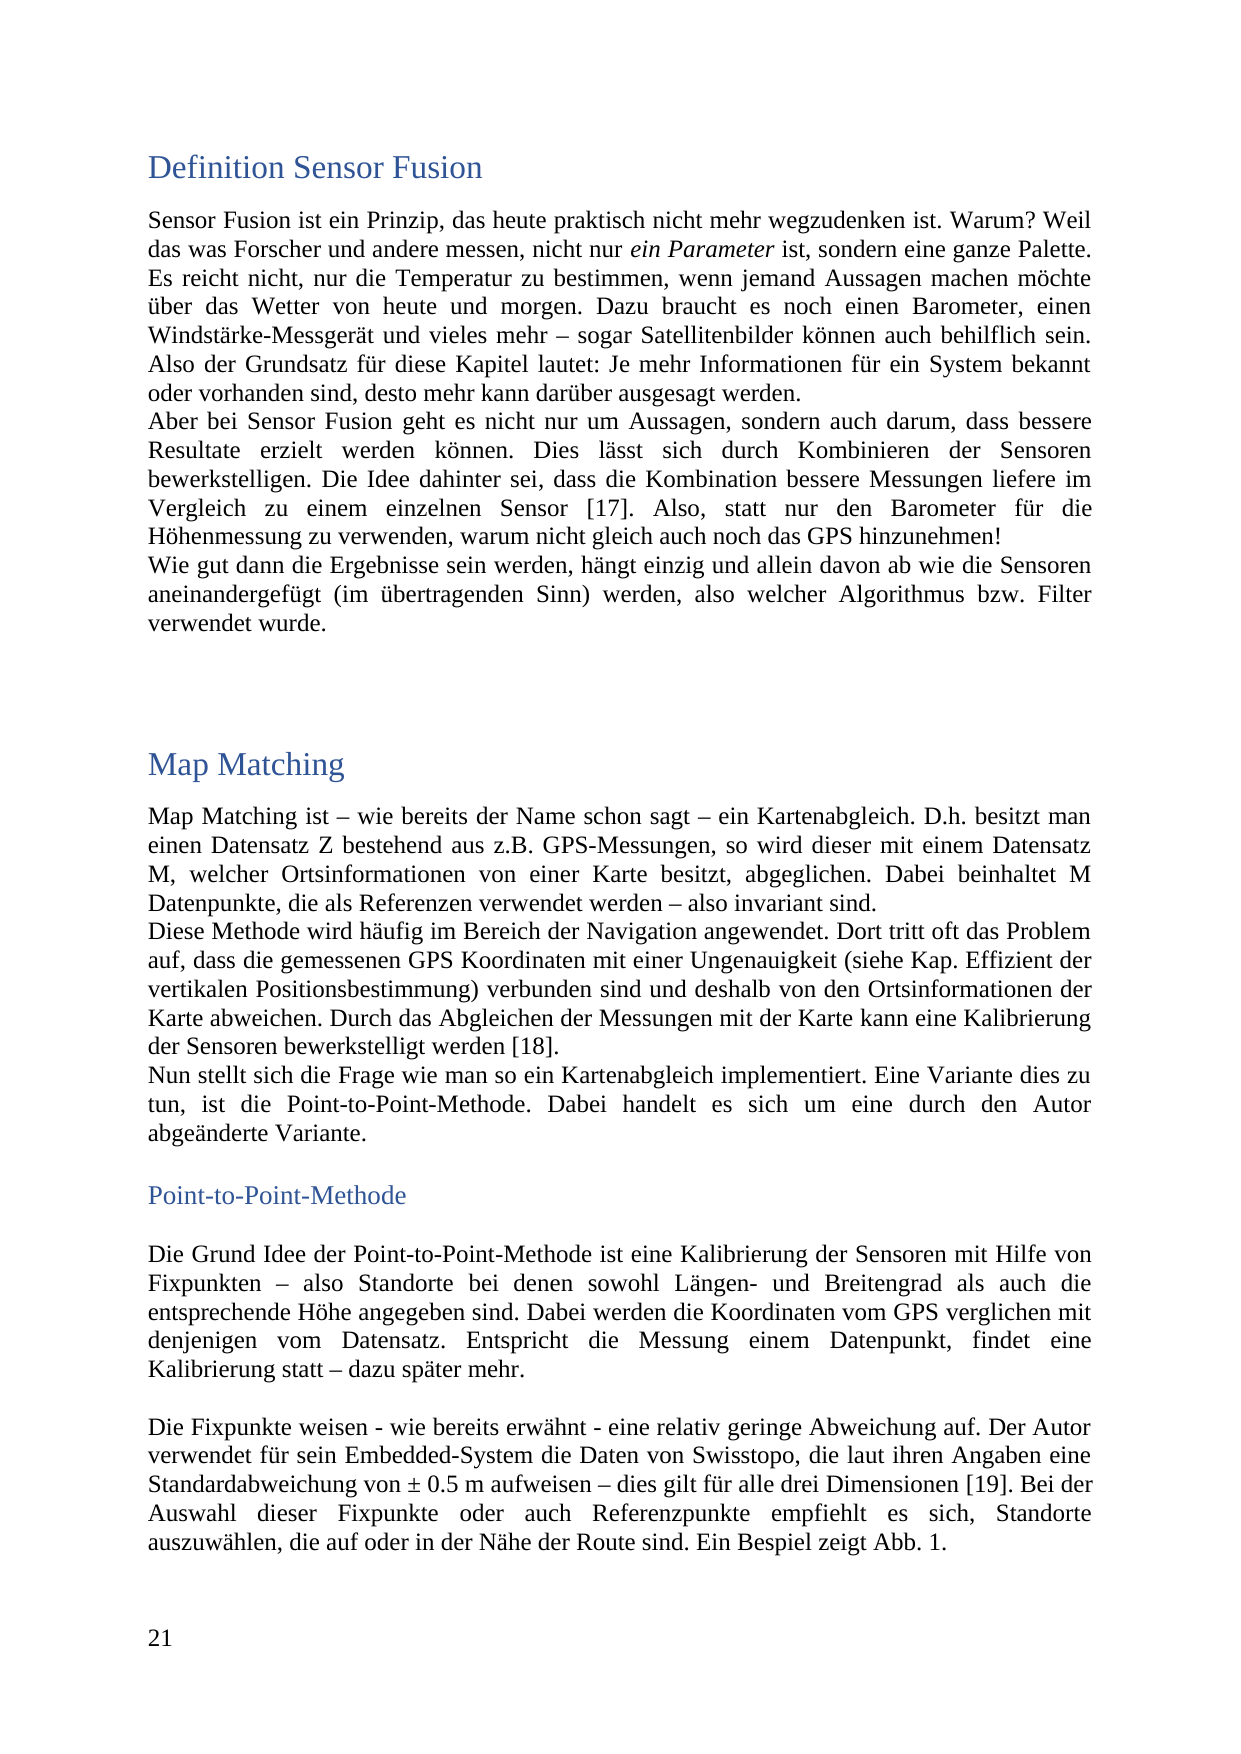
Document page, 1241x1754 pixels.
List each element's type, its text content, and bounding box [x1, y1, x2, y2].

text Die Fixpunkte weisen - wie bereits erwähnt - eine relativ geringe Abweichung auf. Der Autor verwendet für sein Embedded-System die Daten von Swisstopo, die laut ihren Angaben eine Standardabweichung von ± 0.5 m aufweisen – dies gilt für alle drei Dimensionen . Bei der Auswahl dieser Fixpunkte oder auch Referenzpunkte empfiehlt es sich, Standorte auszuwählen, die auf oder in der Nähe der Route sind. Ein Bespiel zeigt Abb. 1. [148, 1412, 1093, 1555]
subtitle Map Matching [148, 744, 1093, 782]
subtitle Definition Sensor Fusion [148, 148, 1093, 186]
text Die Grund Idee der Point-to-Point-Methode ist eine Kalibrierung der Sensoren mit Hilfe von Fixpunkten – also Standorte bei denen sowohl Längen- und Breitengrad als auch die entsprechende Höhe angegeben sind. Dabei werden die Koordinaten vom GPS verglichen mit denjenigen vom Datensatz. Entspricht die Messung einem Datenpunkt, findet eine Kalibrierung statt – dazu später mehr. [148, 1239, 1093, 1383]
text Aber bei Sensor Fusion geht es nicht nur um Aussagen, sondern auch darum, dass bessere Resultate erzielt werden können. Dies lässt sich durch Kombinieren der Sensoren bewerkstelligen. Die Idee dahinter sei, dass die Kombination bessere Messungen liefere im Vergleich zu einem einzelnen Sensor. Also, statt nur den Barometer für die Höhenmessung zu verwenden, warum nicht gleich auch noch das GPS hinzunehmen! [148, 406, 1093, 550]
subtitle Point-to-Point-Methode [148, 1179, 1093, 1210]
text Nun stellt sich die Frage wie man so ein Kartenabgleich implementiert. Eine Variante dies zu tun, ist die Point-to-Point-Methode. Dabei handelt es sich um eine durch den Autor abgeänderte Variante. [148, 1060, 1093, 1146]
text Wie gut dann die Ergebnisse sein werden, hängt einzig und allein davon ab wie die Sensoren aneinandergefügt (im übertragenden Sinn) werden, also welcher Algorithmus bzw. Filter verwendet wurde. [148, 550, 1093, 636]
text Sensor Fusion ist ein Prinzip, das heute praktisch nicht mehr wegzudenken ist. Warum? Weil das was Forscher und andere messen, nicht nur ein Parameter ist, sondern eine ganze Palette. Es reicht nicht, nur die Temperatur zu bestimmen, wenn jemand Aussagen machen möchte über das Wetter von heute und morgen. Dazu braucht es noch einen Barometer, einen Windstärke-Messgerät und vieles mehr – sogar Satellitenbilder können auch behilflich sein. Also der Grundsatz für diese Kapitel lautet: Je mehr Informationen für ein System bekannt oder vorhanden sind, desto mehr kann darüber ausgesagt werden. [148, 205, 1093, 406]
text Diese Methode wird häufig im Bereich der Navigation angewendet. Dort tritt oft das Problem auf, dass die gemessenen GPS Koordinaten mit einer Ungenauigkeit (siehe Kap. Effizient der vertikalen Positionsbestimmung) verbunden sind und deshalb von den Ortsinformationen der Karte abweichen. Durch das Abgleichen der Messungen mit der Karte kann eine Kalibrierung der Sensoren bewerkstelligt werden. [148, 916, 1093, 1060]
text Map Matching ist – wie bereits der Name schon sagt – ein Kartenabgleich. D.h. besitzt man einen Datensatz Z bestehend aus z.B. GPS-Messungen, so wird dieser mit einem Datensatz M, welcher Ortsinformationen von einer Karte besitzt, abgeglichen. Dabei beinhaltet M Datenpunkte, die als Referenzen verwendet werden – also invariant sind. [148, 801, 1093, 916]
